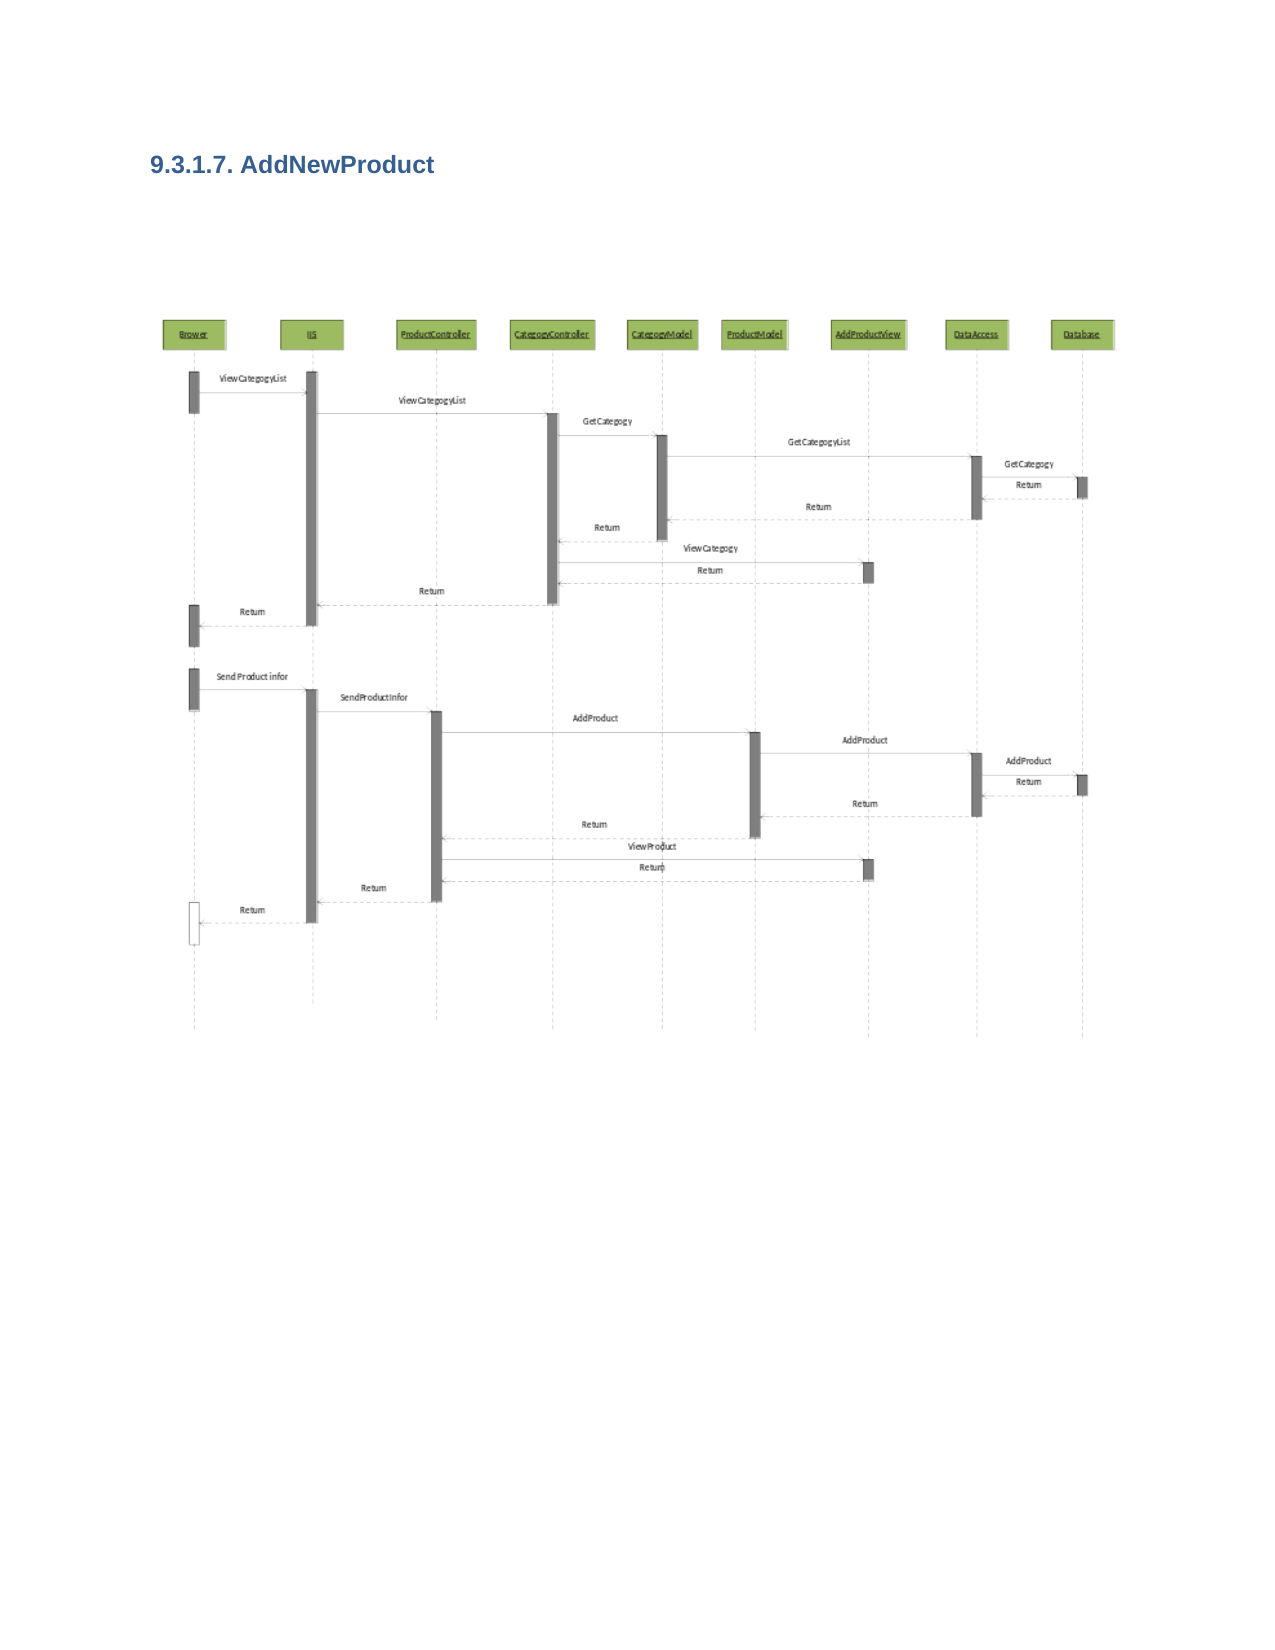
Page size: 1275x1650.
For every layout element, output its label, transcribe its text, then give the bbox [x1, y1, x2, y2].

subtitle AddNewProduct [150, 150, 1125, 179]
